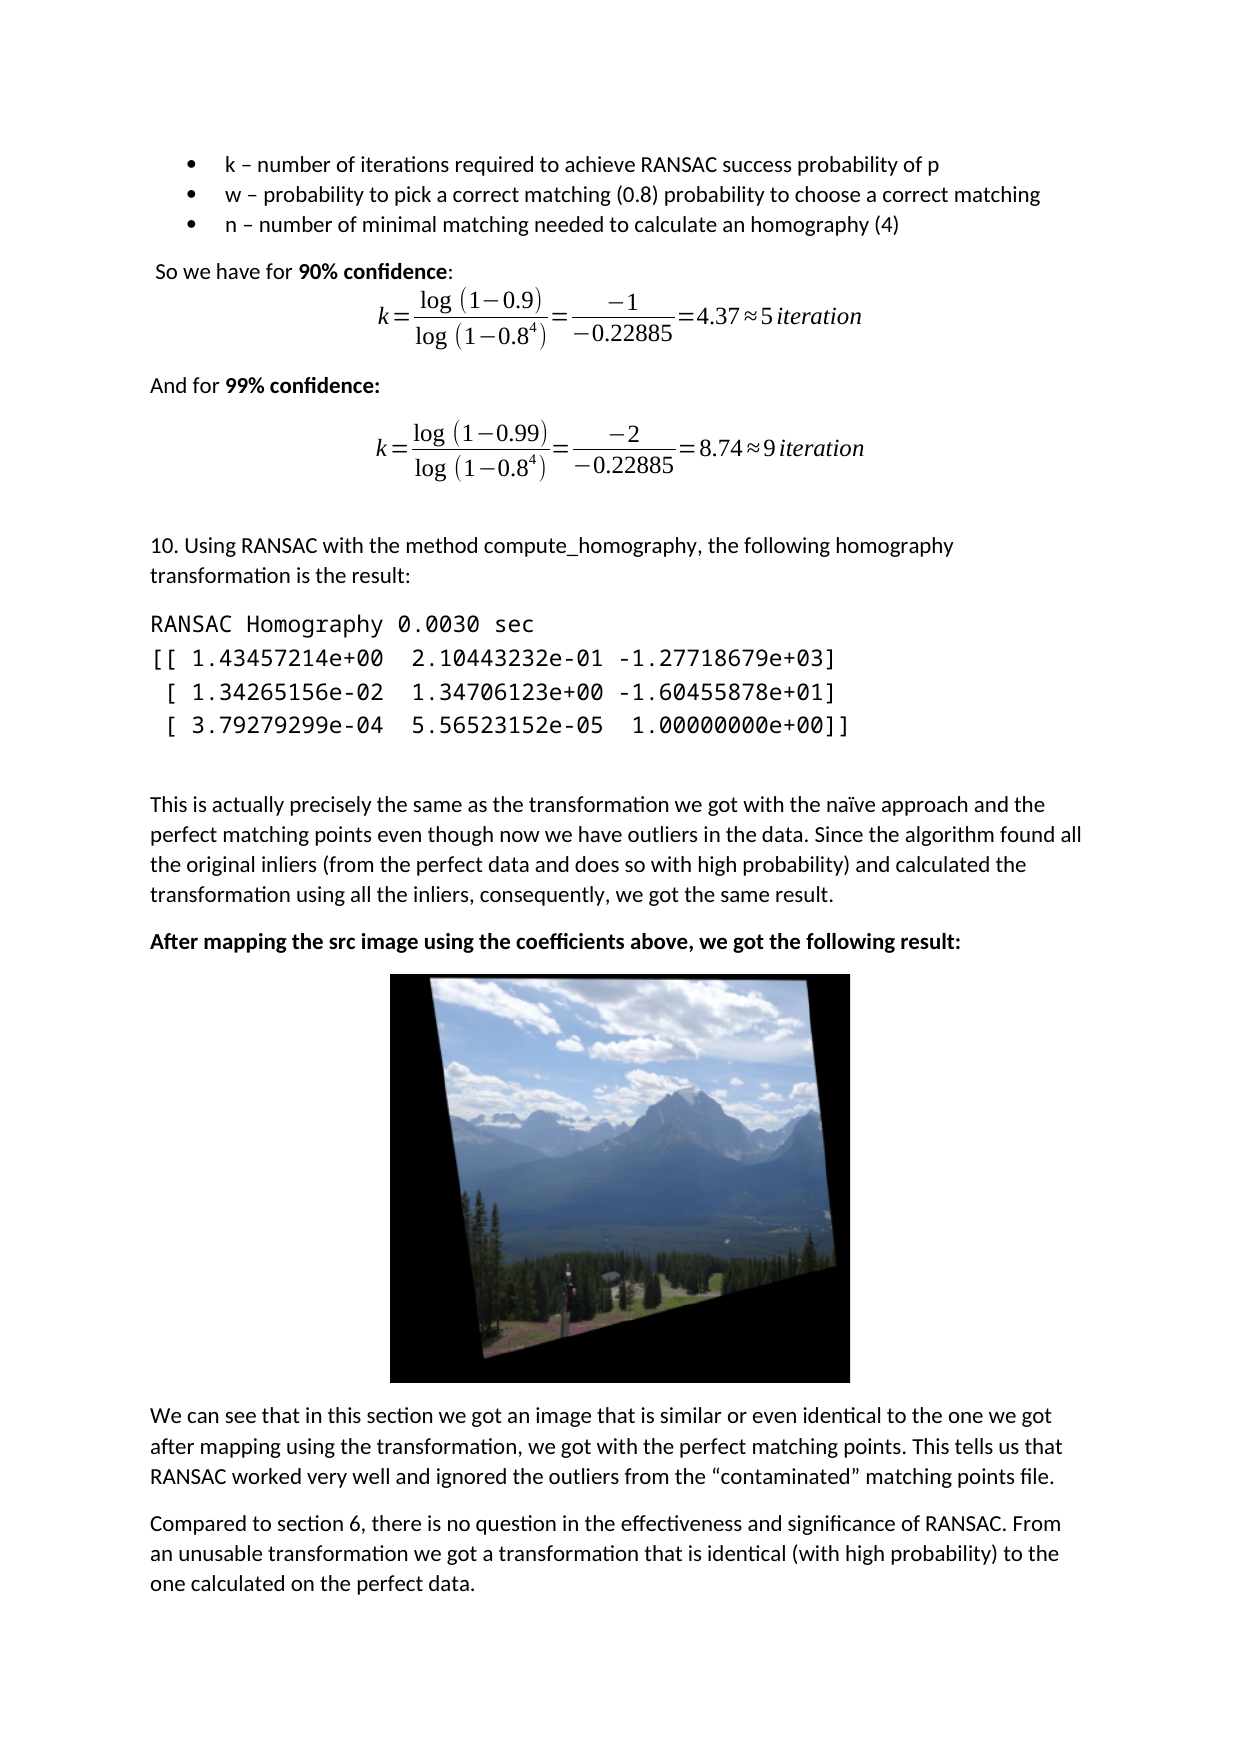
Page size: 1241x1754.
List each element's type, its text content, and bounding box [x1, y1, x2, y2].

text Compared to section 6, there is no question in the effectiveness and significance of RANSAC. From an unusable transformation we got a transformation that is identical (with high probability) to the one calculated on the perfect data. [150, 1509, 1090, 1597]
text After mapping the src image using the coefficients above, we got the following result: [150, 927, 1090, 956]
text 10. Using RANSAC with the method compute_homography, the following homography transformation is the result: [150, 531, 1090, 589]
list w – probability to pick a correct matching (0.8) probability to choose a correct matching [187, 180, 1090, 208]
text We can see that in this section we got an image that is similar or even identical to the one we got after mapping using the transformation, we got with the perfect matching points. This tells us that RANSAC worked very well and ignored the outliers from the “contaminated” matching points file. [150, 1402, 1090, 1490]
text [ 3.79279299e-04 5.56523152e-05 1.00000000e+00]] [150, 709, 1090, 741]
text This is actually precisely the same as the transformation we got with the naïve approach and the perfect matching points even though now we have outliers in the data. Since the algorithm found all the original inliers (from the perfect data and does so with high probability) and calculated the transformation using all the inliers, consequently, we got the same result. [150, 790, 1090, 909]
list k – number of iterations required to achieve RANSAC success probability of p [187, 150, 1090, 178]
picture [390, 974, 851, 1383]
text [ 1.34265156e-02 1.34706123e+00 -1.60455878e+01] [150, 676, 1090, 707]
text RANSAC Homography 0.0030 sec [150, 608, 1090, 639]
list n – number of minimal matching needed to calculate an homography (4) [187, 210, 1090, 238]
text And for 99% confidence: [150, 371, 1090, 399]
text So we have for 90% confidence: [150, 257, 1090, 285]
text [[ 1.43457214e+00 2.10443232e-01 -1.27718679e+03] [150, 642, 1090, 673]
